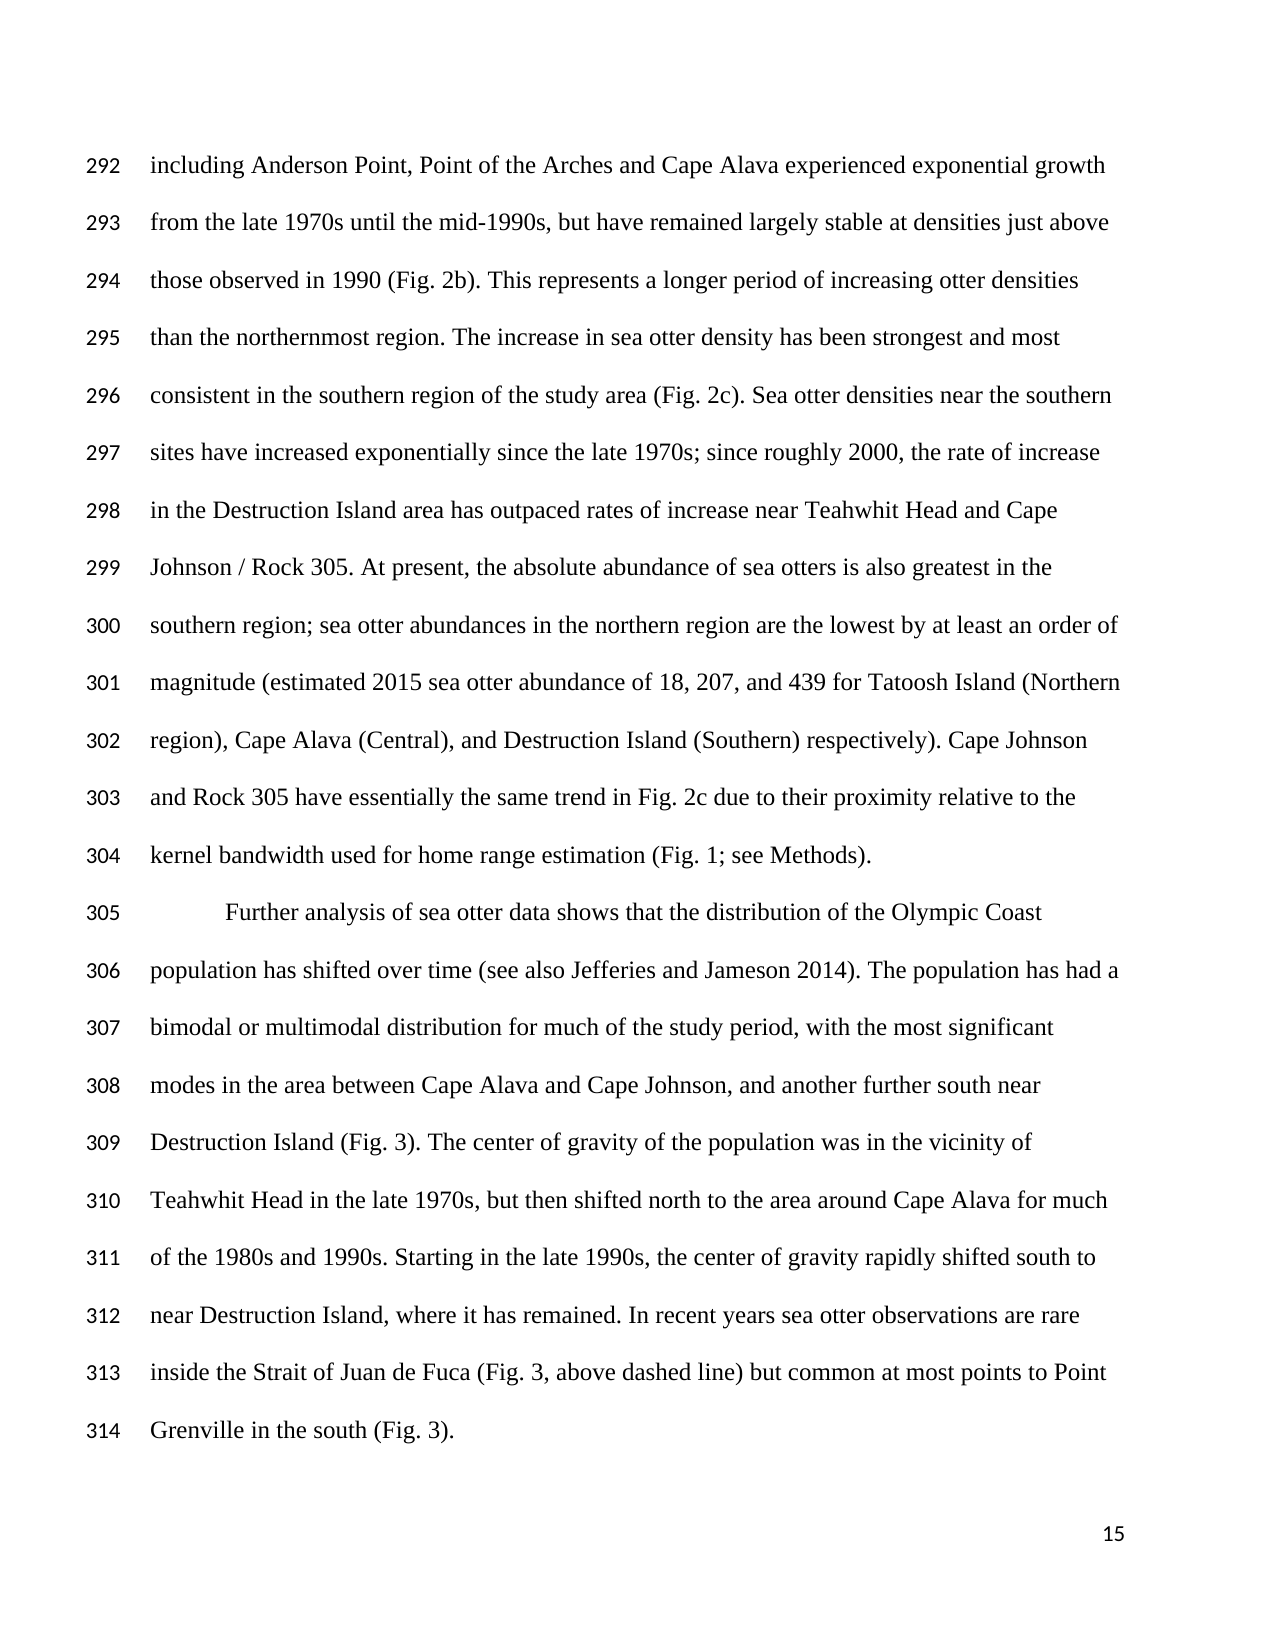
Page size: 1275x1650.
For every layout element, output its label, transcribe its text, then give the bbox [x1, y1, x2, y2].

text Further analysis of sea otter data shows that the distribution of the Olympic Coast population has shifted over time (see also Jefferies and Jameson 2014). The population has had a bimodal or multimodal distribution for much of the study period, with the most significant modes in the area between Cape Alava and Cape Johnson, and another further south near Destruction Island (Fig. 3). The center of gravity of the population was in the vicinity of Teahwhit Head in the late 1970s, but then shifted north to the area around Cape Alava for much of the 1980s and 1990s. Starting in the late 1990s, the center of gravity rapidly shifted south to near Destruction Island, where it has remained. In recent years sea otter observations are rare inside the Strait of Juan de Fuca (Fig. 3, above dashed line) but common at most points to Point Grenville in the south (Fig. 3). [150, 897, 1125, 1444]
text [150, 150, 1125, 869]
